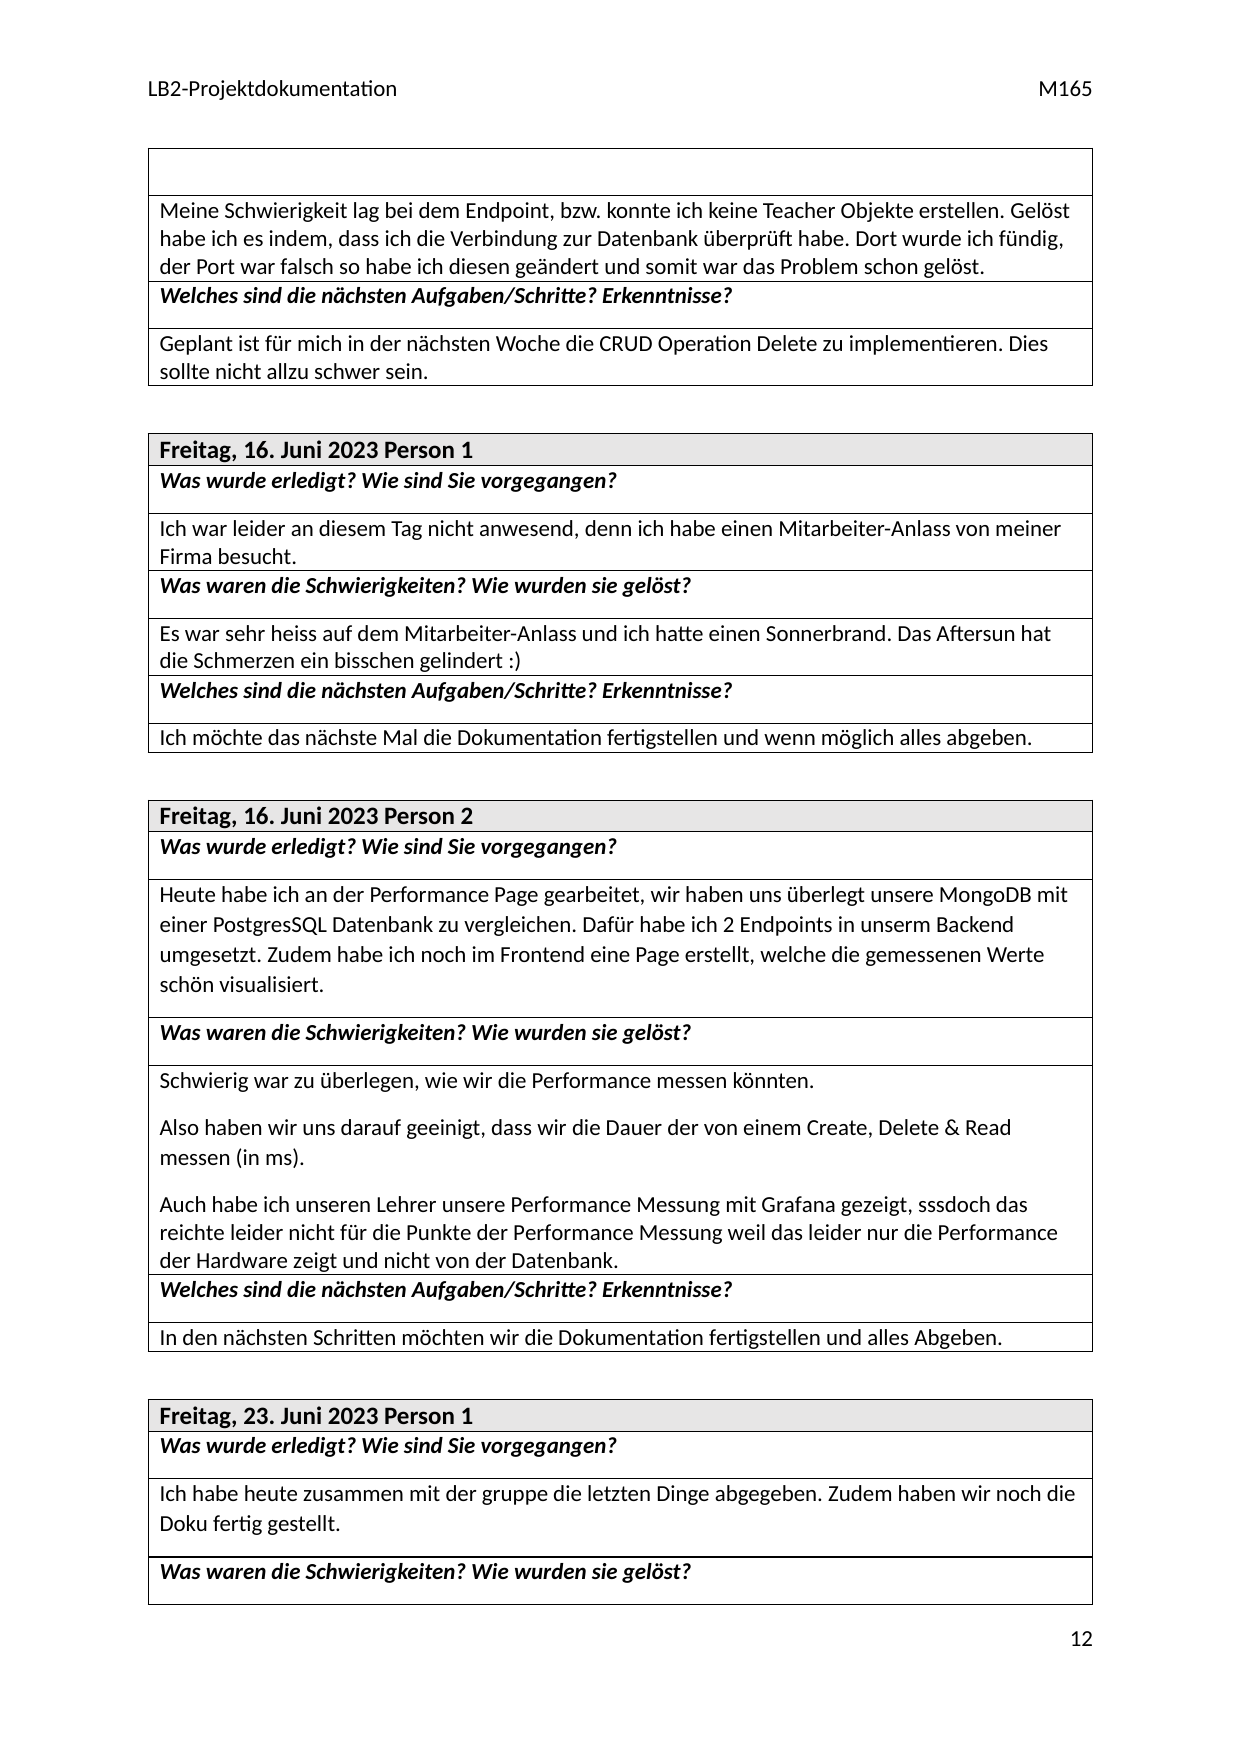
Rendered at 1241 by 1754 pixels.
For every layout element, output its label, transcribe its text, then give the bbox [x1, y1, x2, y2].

table_header Freitag, 23. Juni 2023 Person 1 [149, 1400, 1092, 1431]
table_cell Ich war leider an diesem Tag nicht anwesend, denn ich habe einen Mitarbeiter-Anlass von meiner Firma besucht. [149, 514, 1092, 570]
table_header Freitag, 16. Juni 2023 Person 1 [149, 434, 1092, 465]
table_cell Welches sind die nächsten Aufgaben/Schritte? Erkenntnisse? [149, 1275, 1092, 1322]
table_cell Was wurde erledigt? Wie sind Sie vorgegangen? [149, 832, 1092, 879]
table_cell Welches sind die nächsten Aufgaben/Schritte? Erkenntnisse? [149, 676, 1092, 722]
table_cell In den nächsten Schritten möchten wir die Dokumentation fertigstellen und alles Abgeben. [149, 1323, 1092, 1351]
table_cell Was waren die Schwierigkeiten? Wie wurden sie gelöst? [149, 1558, 1092, 1604]
table_cell Was waren die Schwierigkeiten? Wie wurden sie gelöst? [149, 1018, 1092, 1065]
table_cell Welches sind die nächsten Aufgaben/Schritte? Erkenntnisse? [149, 282, 1092, 328]
table_cell Geplant ist für mich in der nächsten Woche die CRUD Operation Delete zu implementieren. Dies sollte nicht allzu schwer sein. [149, 329, 1092, 385]
table_cell Heute habe ich an der Performance Page gearbeitet, wir haben uns überlegt unsere MongoDB mit einer PostgresSQL Datenbank zu vergleichen. Dafür habe ich 2 Endpoints in unserm Backend umgesetzt. Zudem habe ich noch im Frontend eine Page erstellt, welche die gemessenen Werte schön visualisiert. [149, 880, 1092, 1017]
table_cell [149, 149, 1092, 195]
table_cell Ich möchte das nächste Mal die Dokumentation fertigstellen und wenn möglich alles abgeben. [149, 724, 1092, 752]
table_cell Schwierig war zu überlegen, wie wir die Performance messen könnten. Also haben wir uns darauf geeinigt, dass wir die Dauer der von einem Create, Delete & Read messen (in ms). Auch habe ich unseren Lehrer unsere Performance Messung mit Grafana gezeigt, sssdoch das reichte leider nicht für die Punkte der Performance Messung weil das leider nur die Performance der Hardware zeigt und nicht von der Datenbank. [149, 1066, 1092, 1274]
table_cell Ich habe heute zusammen mit der gruppe die letzten Dinge abgegeben. Zudem haben wir noch die Doku fertig gestellt. [149, 1479, 1092, 1556]
table_header Freitag, 16. Juni 2023 Person 2 [149, 801, 1092, 831]
table_cell Was wurde erledigt? Wie sind Sie vorgegangen? [149, 1432, 1092, 1478]
table_cell Es war sehr heiss auf dem Mitarbeiter-Anlass und ich hatte einen Sonnerbrand. Das Aftersun hat die Schmerzen ein bisschen gelindert :) [149, 619, 1092, 675]
table_cell Meine Schwierigkeit lag bei dem Endpoint, bzw. konnte ich keine Teacher Objekte erstellen. Gelöst habe ich es indem, dass ich die Verbindung zur Datenbank überprüft habe. Dort wurde ich fündig, der Port war falsch so habe ich diesen geändert und somit war das Problem schon gelöst. [149, 196, 1092, 281]
table_cell Was waren die Schwierigkeiten? Wie wurden sie gelöst? [149, 571, 1092, 618]
table_cell Was wurde erledigt? Wie sind Sie vorgegangen? [149, 466, 1092, 513]
